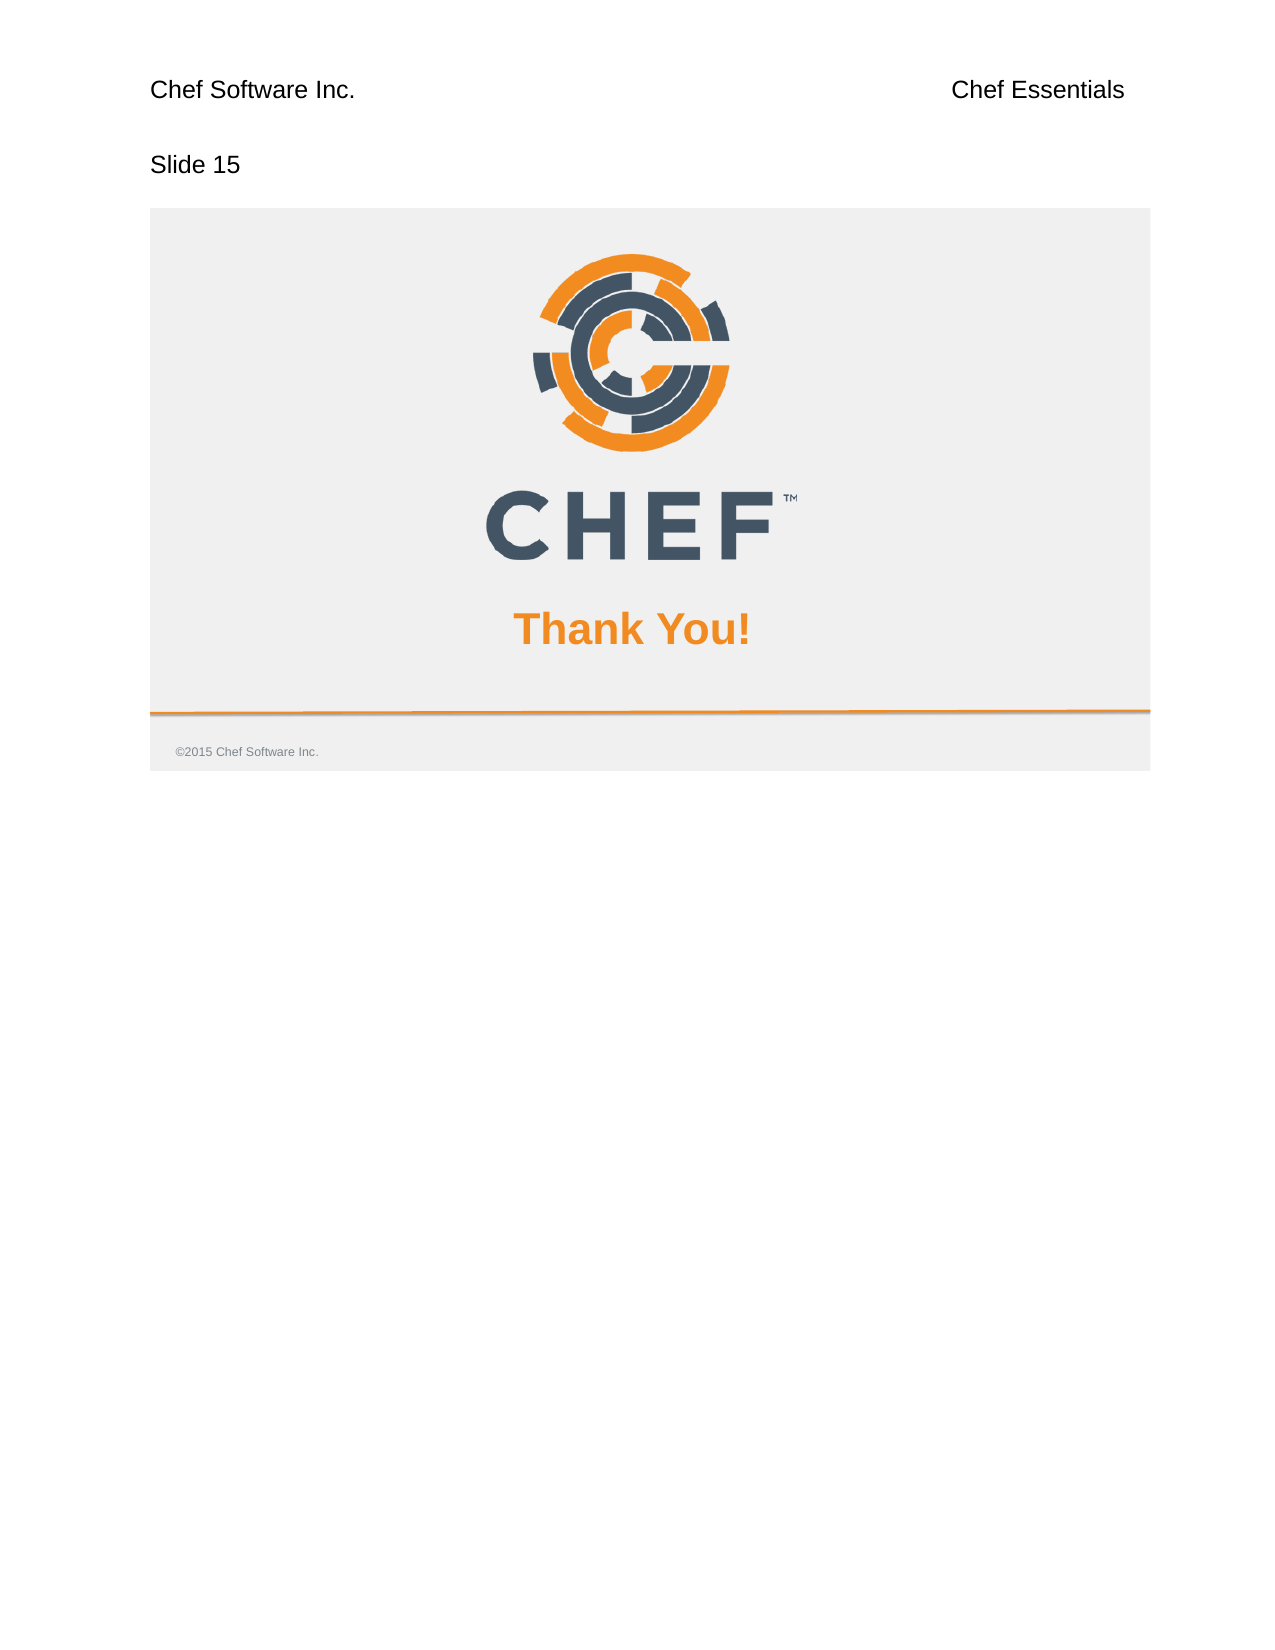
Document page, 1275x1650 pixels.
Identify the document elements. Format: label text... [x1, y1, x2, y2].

text Slide 15 [150, 150, 1125, 179]
